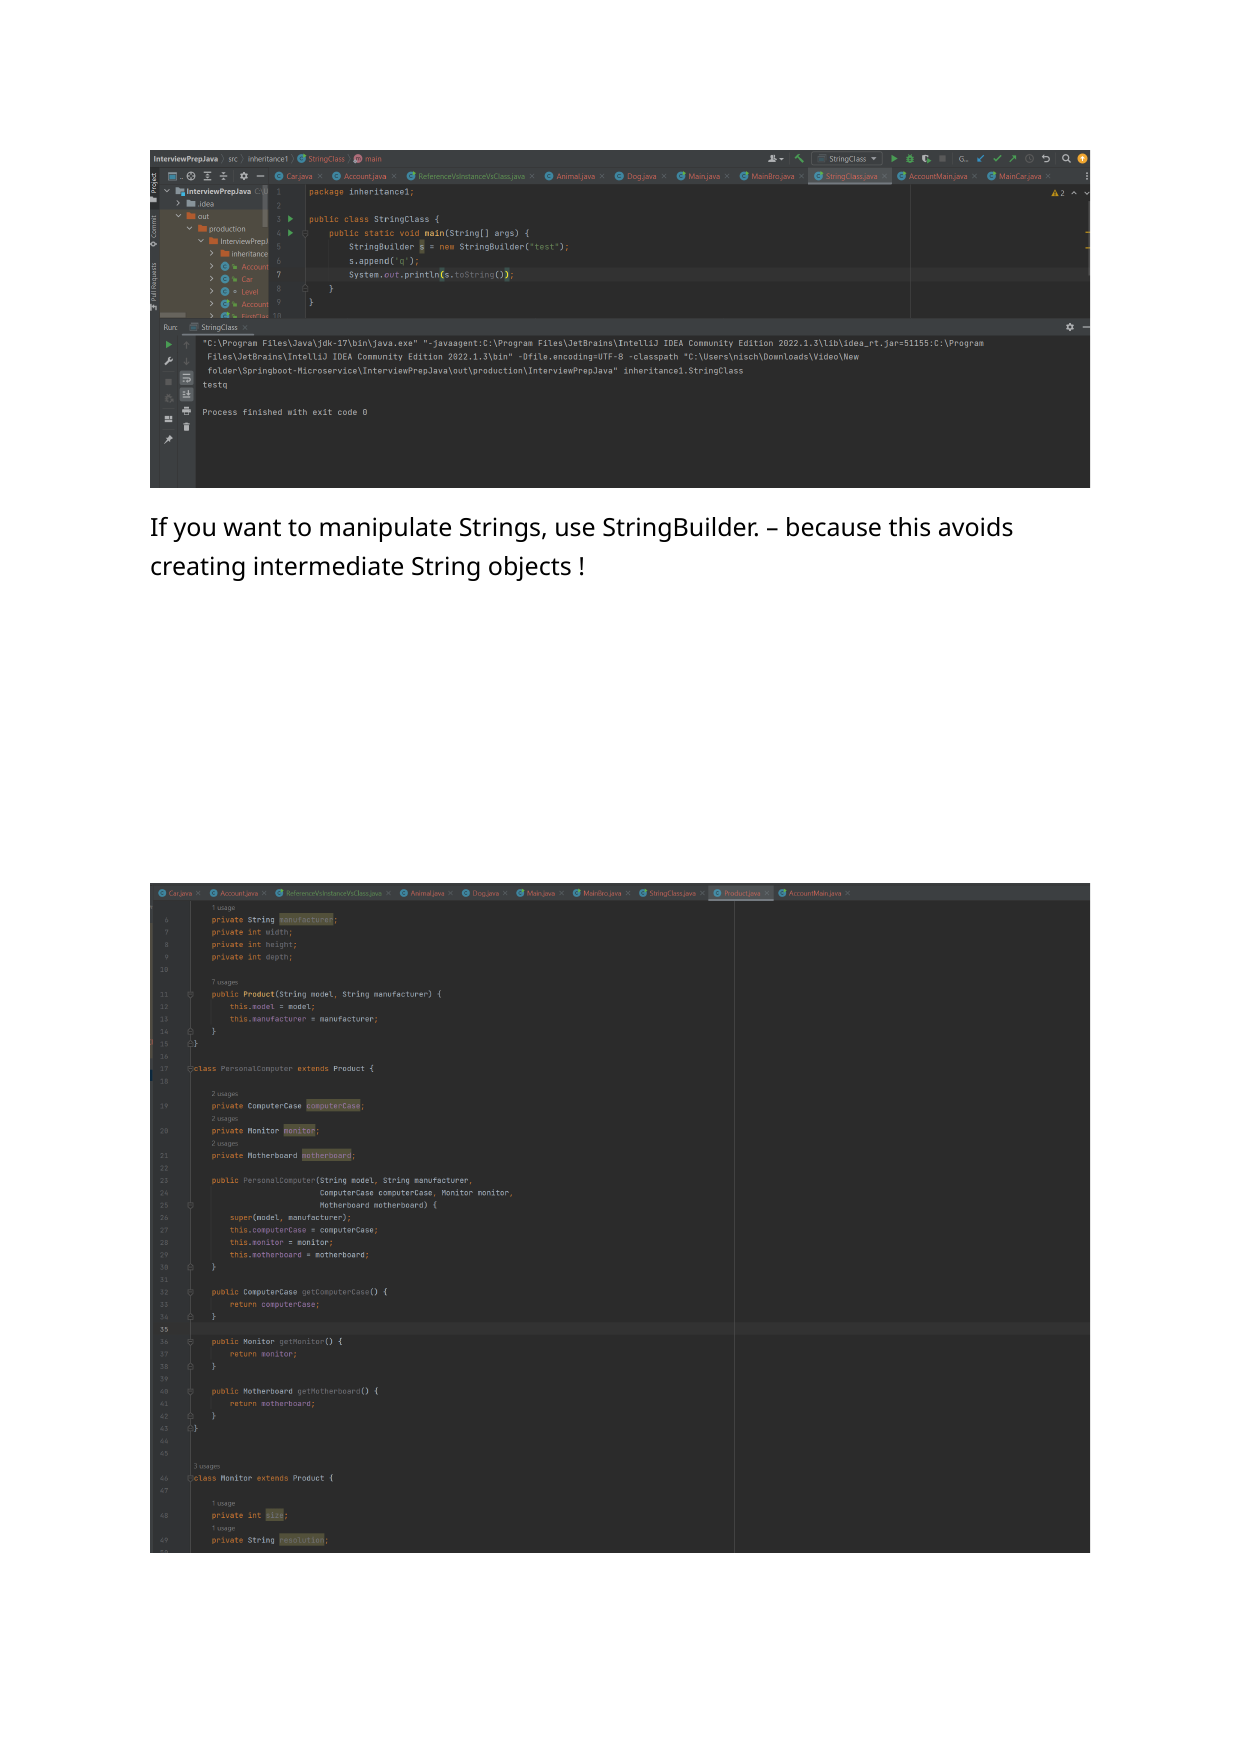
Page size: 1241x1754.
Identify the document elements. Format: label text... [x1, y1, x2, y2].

text If you want to manipulate Strings, use StringBuilder. – because this avoids creating intermediate String objects ! [150, 510, 1090, 583]
picture [150, 150, 1091, 488]
picture [150, 883, 1091, 1553]
